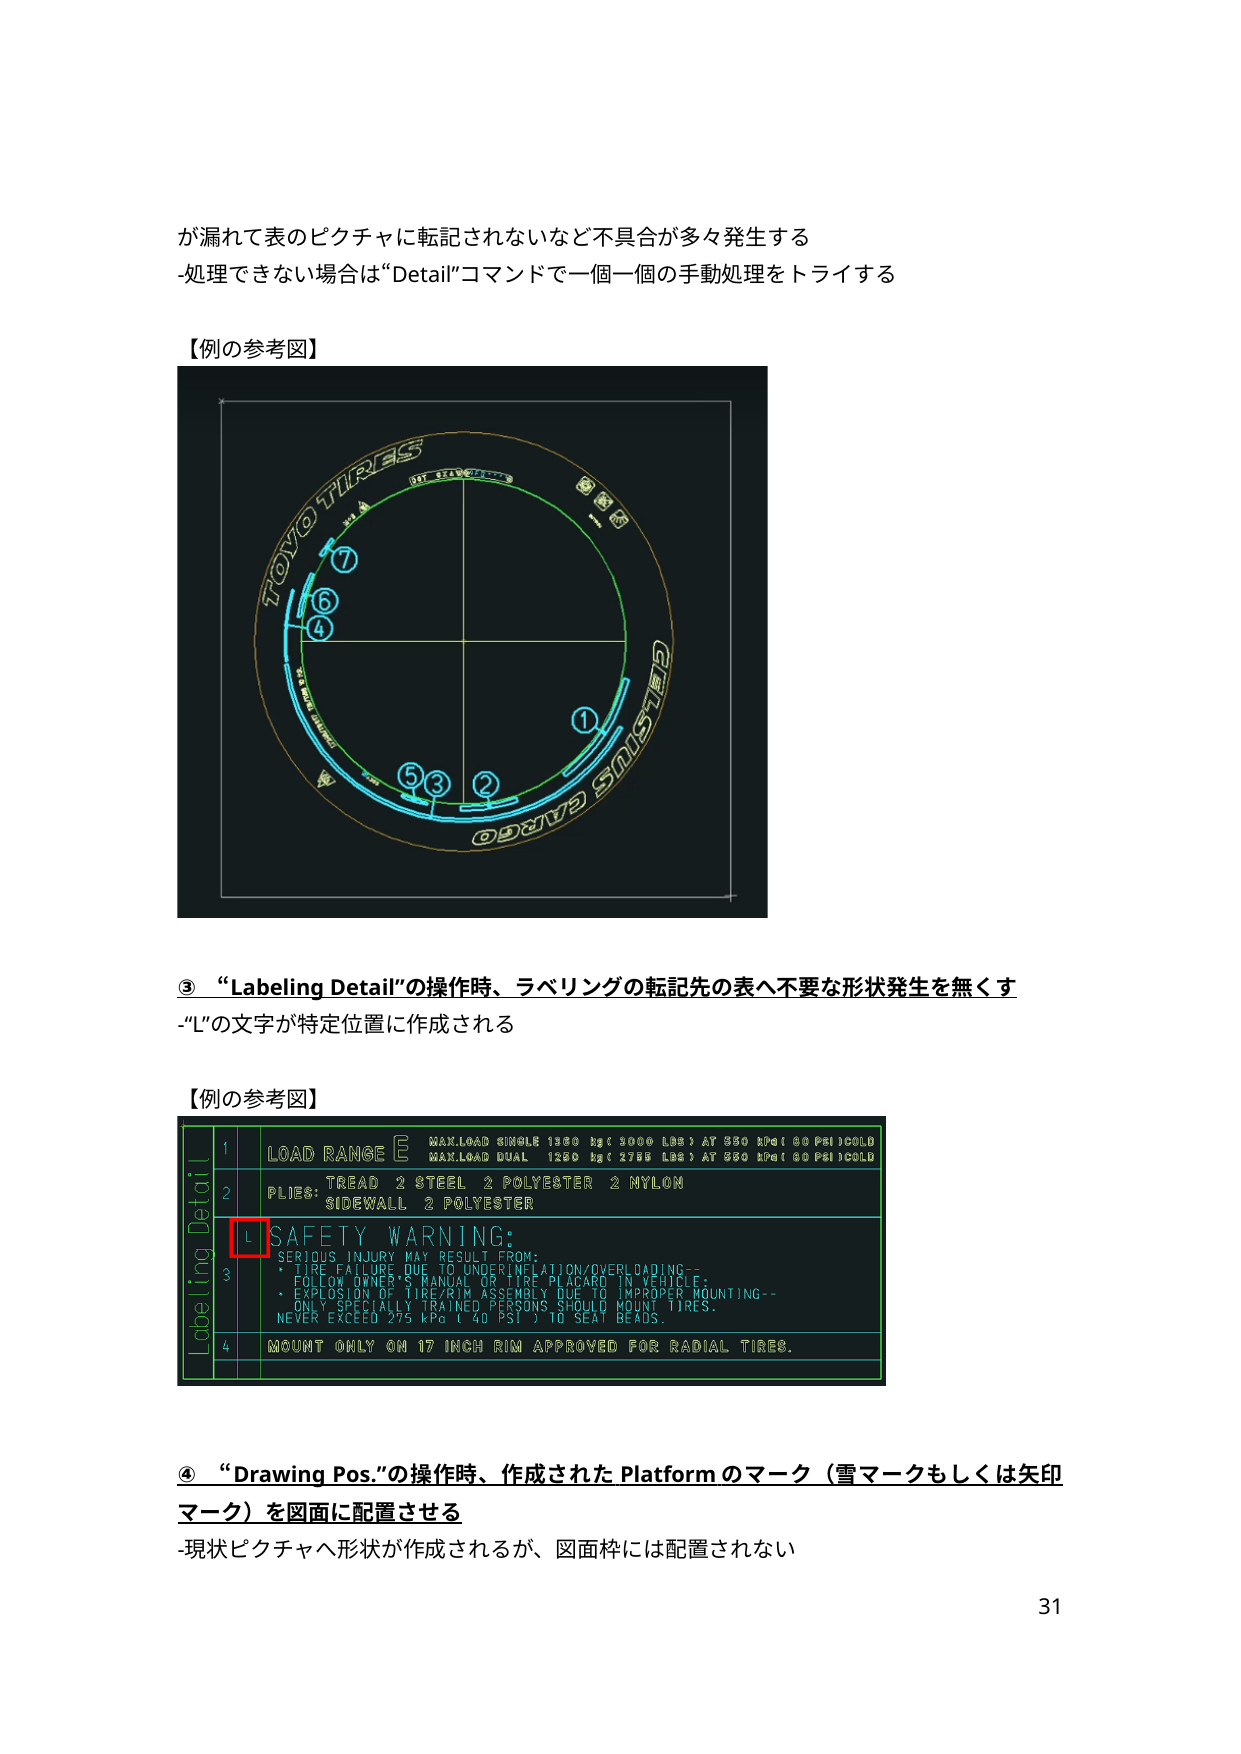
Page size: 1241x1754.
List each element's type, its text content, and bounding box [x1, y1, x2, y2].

list ④ “Drawing Pos.”の操作時、作成されたPlatformのマーク（雪マークもしくは矢印マーク）を図面に配置させる [177, 1486, 1063, 1529]
text 【例の参考図】 [177, 329, 1063, 367]
picture [177, 366, 768, 918]
list 【例の参考図】 [177, 1079, 1063, 1117]
list ‐“L”の文字が特定位置に作成される [177, 1004, 1063, 1042]
list ‐現状ピクチャへ形状が作成されるが、図面枠には配置されない [177, 1529, 1063, 1567]
list ③ “Labeling Detail”の操作時、ラベリングの転記先の表へ不要な形状発生を無くす [177, 967, 1063, 1004]
list ‐処理できない場合は“Detail”コマンドで一個一個の手動処理をトライする [177, 254, 1063, 292]
list ④ “Drawing Pos.”の操作時、作成されたPlatformのマーク（雪マークもしくは矢印マーク）を図面に配置させる [177, 1454, 1063, 1484]
picture [177, 1116, 886, 1386]
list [177, 217, 1063, 254]
